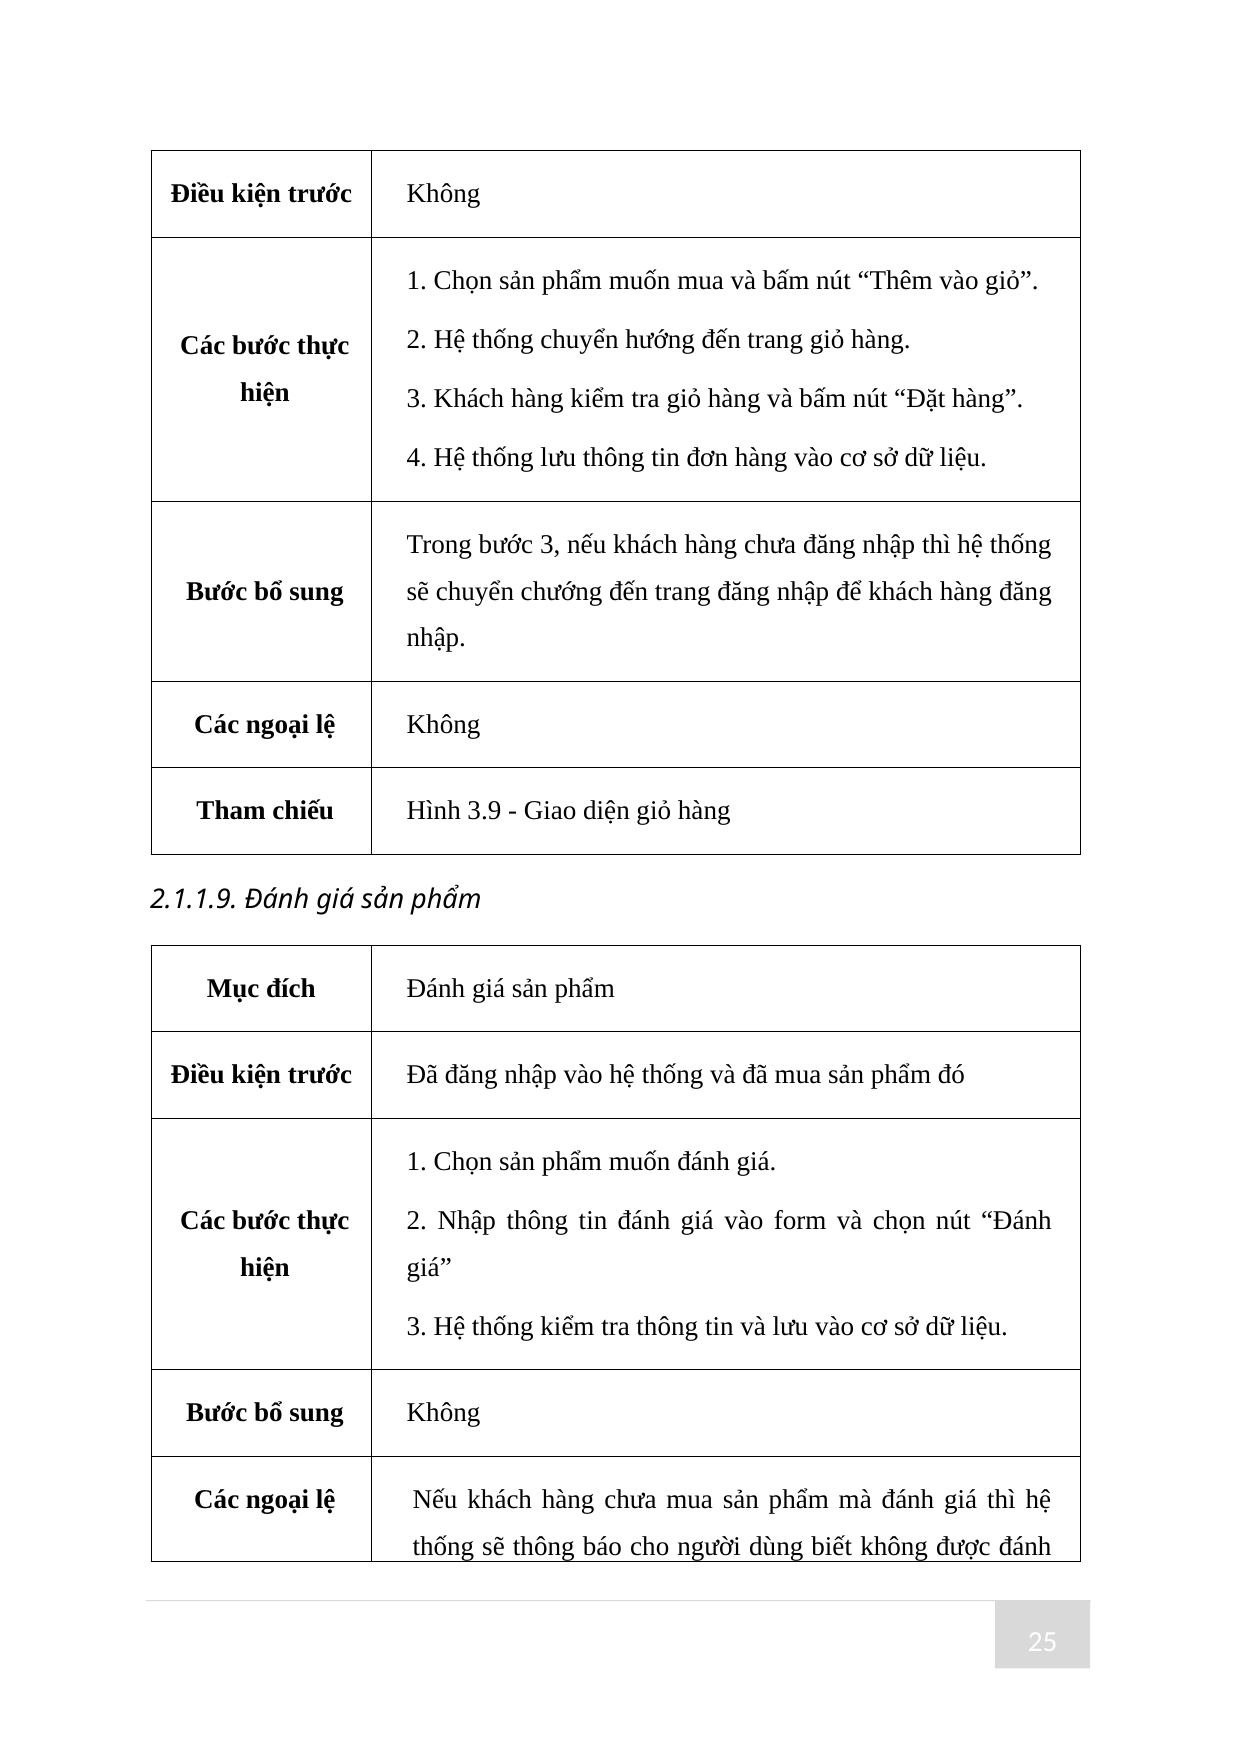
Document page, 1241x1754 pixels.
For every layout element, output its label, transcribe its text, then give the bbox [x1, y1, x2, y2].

table_cell Không [372, 1370, 1080, 1456]
table_cell Các ngoại lệ [152, 682, 371, 767]
table_cell Các bước thực hiện [152, 1119, 371, 1369]
table_cell 1. Chọn sản phẩm muốn đánh giá. 2. Nhập thông tin đánh giá vào form và chọn nút “Đánh giá” 3. Hệ thống kiểm tra thông tin và lưu vào cơ sở dữ liệu. [372, 1119, 1080, 1369]
table_cell Các ngoại lệ [152, 1457, 371, 1561]
table_cell Hình 3.9 - Giao diện giỏ hàng [372, 768, 1080, 854]
table_cell Không [372, 682, 1080, 767]
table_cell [372, 1457, 1080, 1561]
table_header Đánh giá sản phẩm [372, 946, 1080, 1031]
table_header Mục đích [152, 946, 371, 1031]
table_cell Các bước thực hiện [152, 238, 371, 501]
table_cell Điều kiện trước [152, 1032, 371, 1118]
table_cell Đã đăng nhập vào hệ thống và đã mua sản phẩm đó [372, 1032, 1080, 1118]
table_cell Tham chiếu [152, 768, 371, 854]
table_cell Bước bổ sung [152, 502, 371, 681]
table_cell Trong bước 3, nếu khách hàng chưa đăng nhập thì hệ thống sẽ chuyển chướng đến trang đăng nhập để khách hàng đăng nhập. [372, 502, 1080, 681]
table_cell Không [372, 151, 1080, 237]
table_cell 1. Chọn sản phẩm muốn mua và bấm nút “Thêm vào giỏ”. 2. Hệ thống chuyển hướng đến trang giỏ hàng. 3. Khách hàng kiểm tra giỏ hàng và bấm nút “Đặt hàng”. 4. Hệ thống lưu thông tin đơn hàng vào cơ sở dữ liệu. [372, 238, 1080, 501]
table_cell Bước bổ sung [152, 1370, 371, 1456]
text 2.1.1.9. Đánh giá sản phẩm [150, 880, 1090, 917]
table_cell Điều kiện trước [152, 151, 371, 237]
